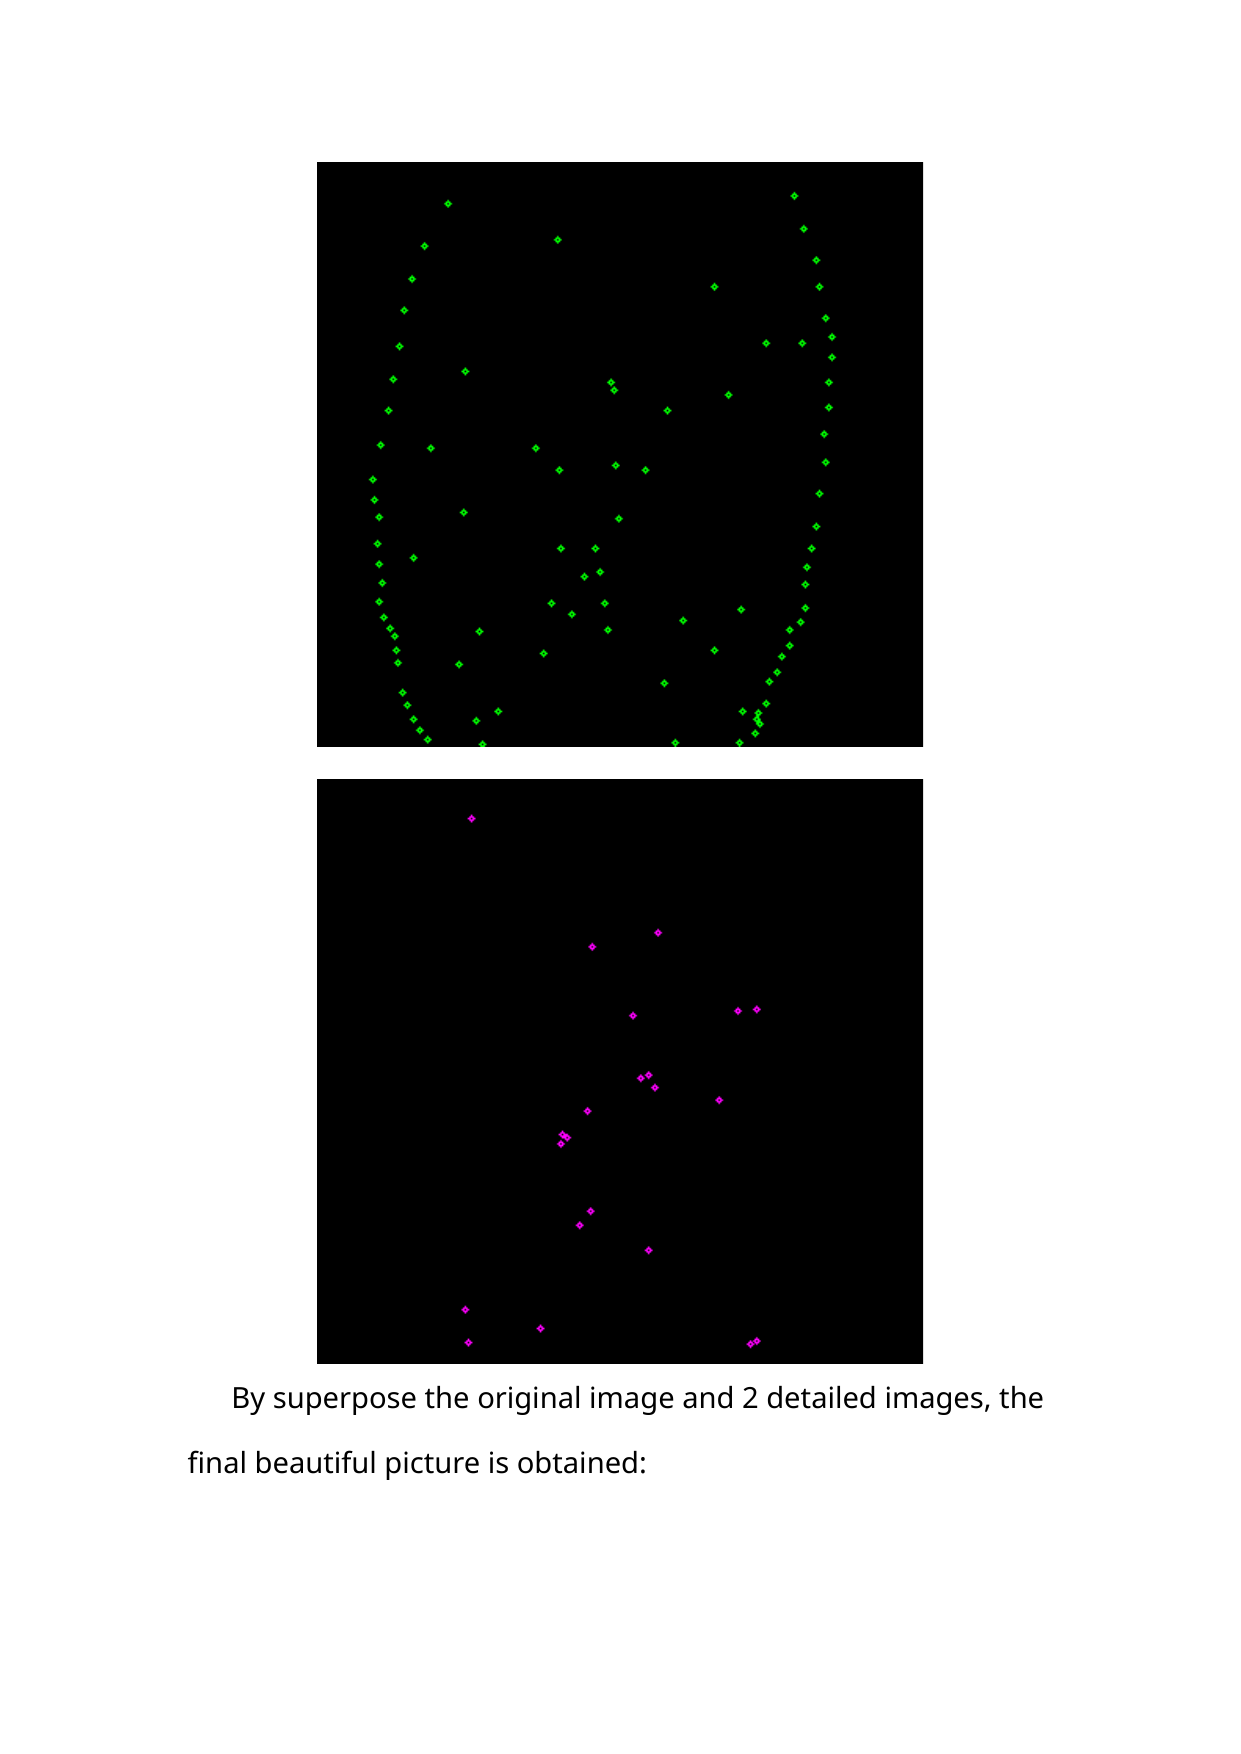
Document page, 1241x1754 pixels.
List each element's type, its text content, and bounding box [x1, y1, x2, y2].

text By superpose the original image and 2 detailed images, the final beautiful picture is obtained: [187, 1364, 1053, 1494]
picture [317, 162, 924, 747]
picture [317, 779, 924, 1364]
